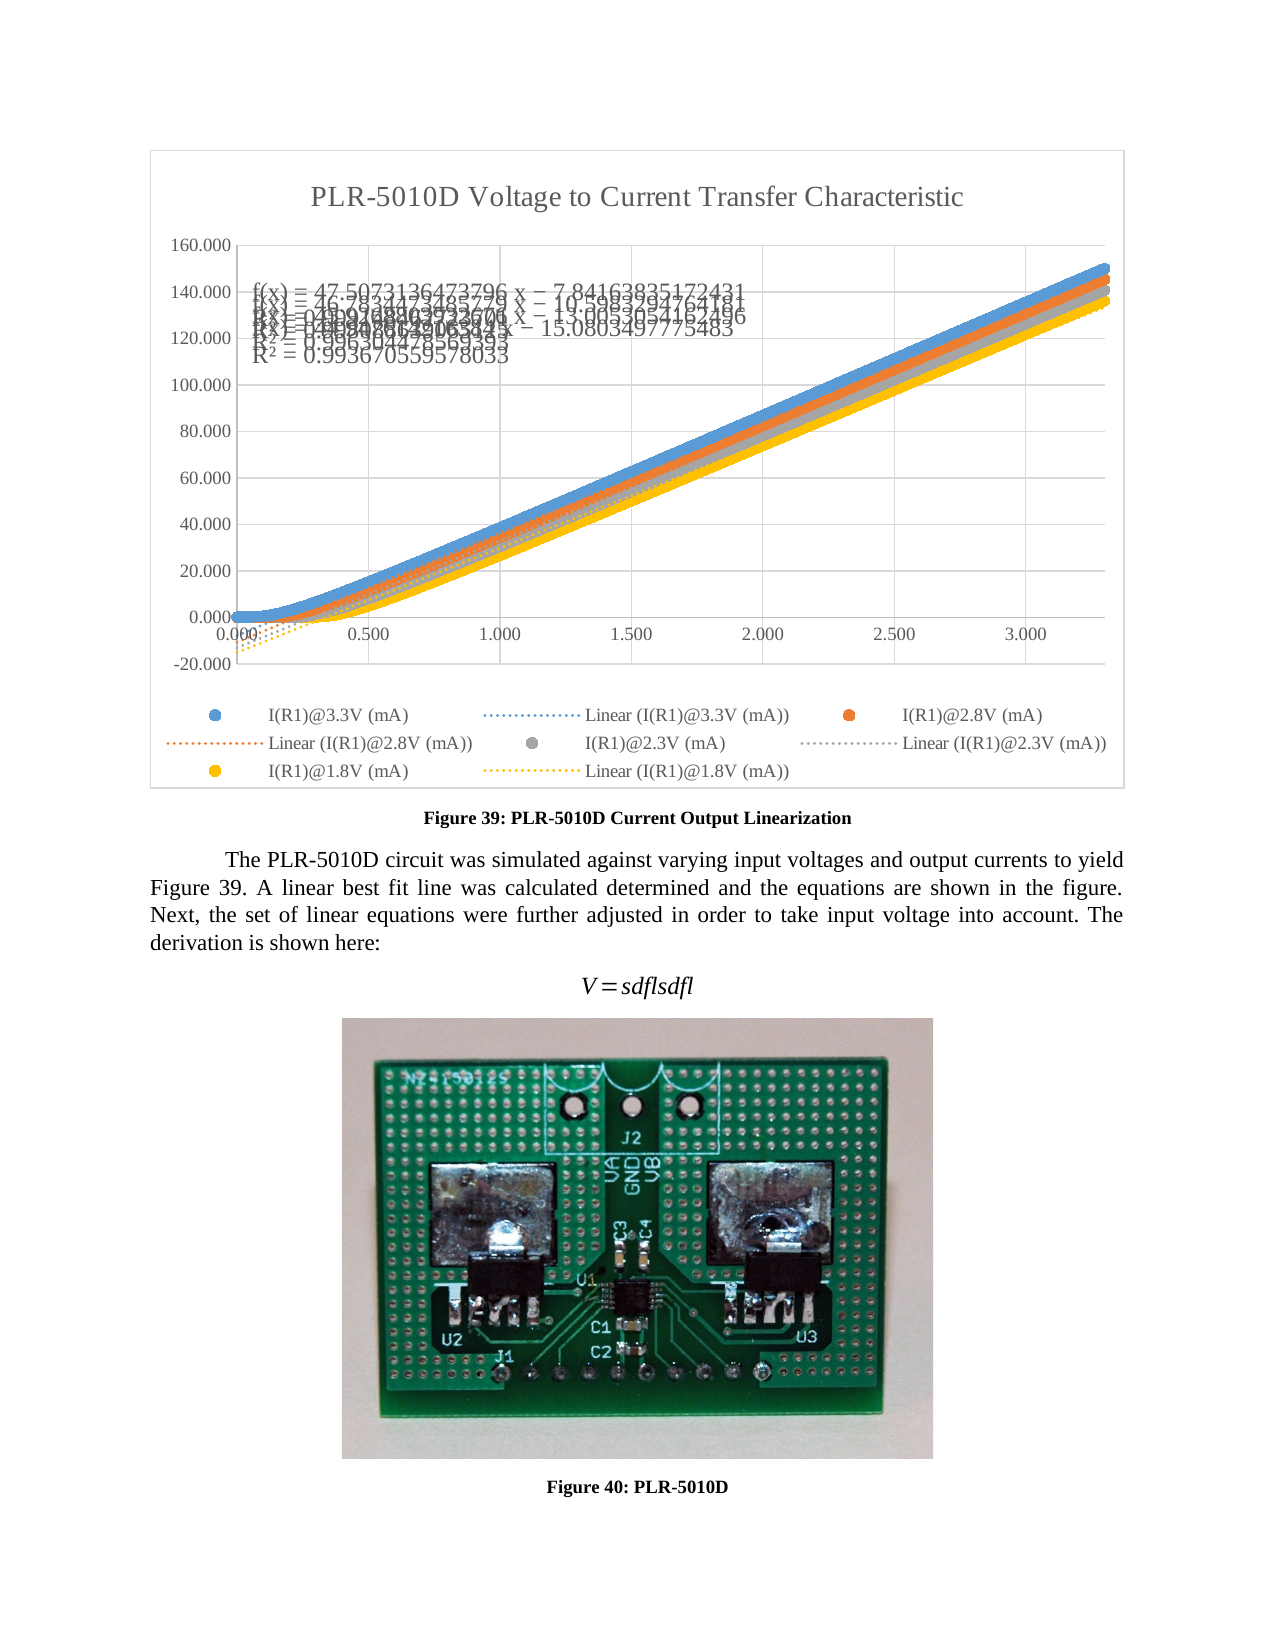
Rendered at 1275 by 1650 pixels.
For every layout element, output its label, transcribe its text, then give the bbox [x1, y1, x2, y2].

picture [341, 1018, 934, 1459]
text The PLR-5010D circuit was simulated against varying input voltages and output currents to yield Figure 31. A linear best fit line was calculated determined and the equations are shown in the figure. Next, the set of linear equations were further adjusted in order to take input voltage into account. The derivation is shown here: [150, 846, 1125, 955]
